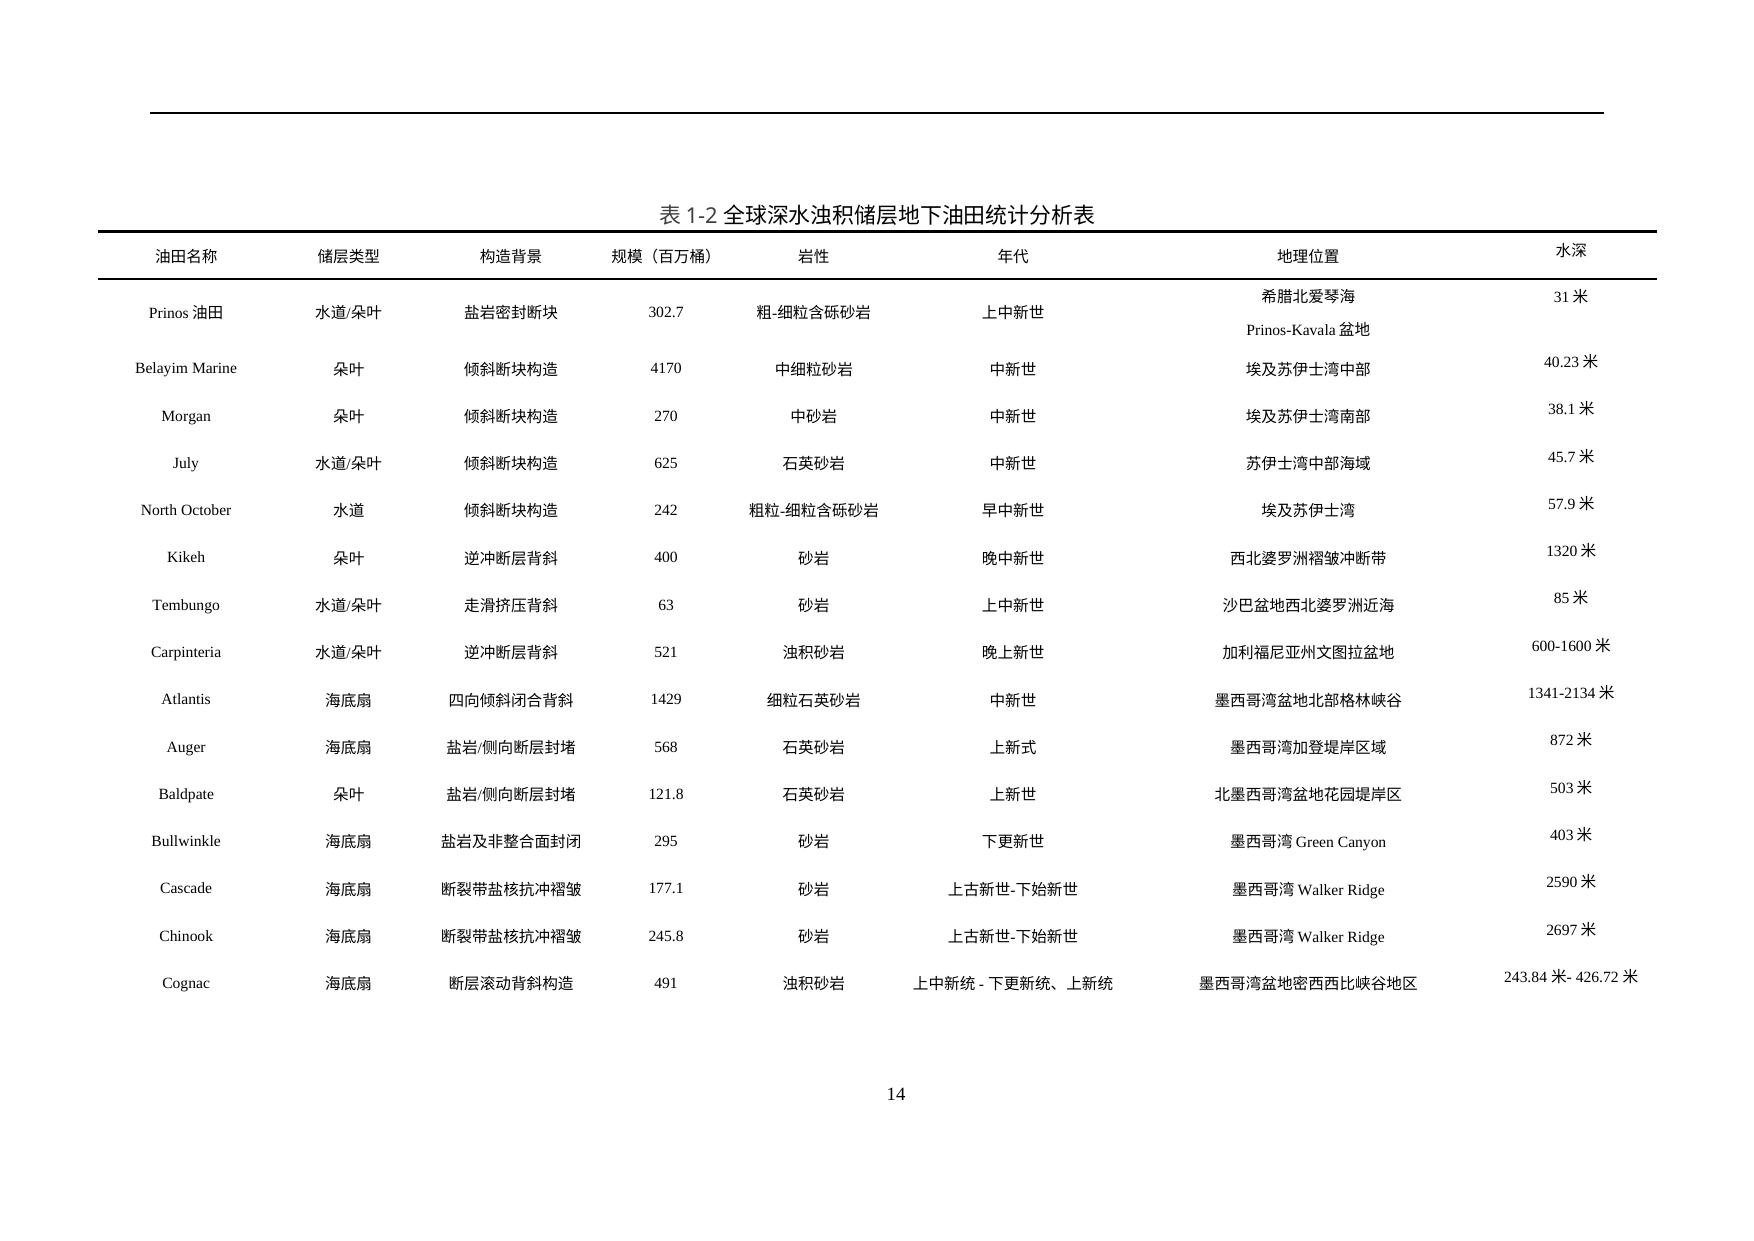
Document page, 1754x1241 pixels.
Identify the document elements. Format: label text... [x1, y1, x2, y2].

table_cell Prinos油田 [98, 280, 274, 344]
table_cell 倾斜断块构造 [422, 392, 599, 439]
table_cell 沙巴盆地西北婆罗洲近海 [1131, 581, 1485, 628]
table_cell 63 [599, 581, 732, 628]
table_cell 晚上新世 [895, 628, 1131, 676]
table_cell 水道/朵叶 [275, 581, 422, 628]
table_cell 38.1米 [1485, 392, 1657, 439]
table_header 规模（百万桶） [599, 233, 732, 277]
table_cell 57.9米 [1485, 486, 1657, 534]
table_cell 埃及苏伊士湾中部 [1131, 345, 1485, 392]
table_cell 45.7米 [1485, 439, 1657, 486]
table_cell 盐岩/侧向断层封堵 [422, 770, 599, 817]
table_cell 242 [599, 486, 732, 534]
table_cell 埃及苏伊士湾南部 [1131, 392, 1485, 439]
table_cell 墨西哥湾Walker Ridge [1131, 912, 1485, 959]
table_header 构造背景 [422, 233, 599, 277]
table_cell Carpinteria [98, 628, 274, 676]
table_cell 31米 [1485, 280, 1657, 344]
table_cell 北墨西哥湾盆地花园堤岸区 [1131, 770, 1485, 817]
table_cell 872米 [1485, 723, 1657, 770]
table_cell 石英砂岩 [733, 439, 895, 486]
table_cell 早中新世 [895, 486, 1131, 534]
table_cell 海底扇 [275, 723, 422, 770]
table_cell 海底扇 [275, 865, 422, 912]
table_cell Cognac [98, 959, 274, 1007]
table_header 岩性 [733, 233, 895, 277]
table_cell 倾斜断块构造 [422, 439, 599, 486]
table_cell 朵叶 [275, 770, 422, 817]
table_cell 1341-2134米 [1485, 676, 1657, 723]
table_cell 加利福尼亚州文图拉盆地 [1131, 628, 1485, 676]
table_header 地理位置 [1131, 233, 1485, 277]
table_cell 400 [599, 534, 732, 581]
table_cell 浊积砂岩 [733, 628, 895, 676]
table_cell 砂岩 [733, 865, 895, 912]
table_cell 上中新世 [895, 280, 1131, 344]
table_cell 浊积砂岩 [733, 959, 895, 1007]
table_cell Chinook [98, 912, 274, 959]
table_header 油田名称 [98, 233, 274, 277]
table_cell 295 [599, 818, 732, 865]
table_cell 砂岩 [733, 912, 895, 959]
table_header 水深 [1485, 233, 1657, 277]
table_cell 墨西哥湾盆地密西西比峡谷地区 [1131, 959, 1485, 1007]
table_cell Morgan [98, 392, 274, 439]
table_cell 4170 [599, 345, 732, 392]
table_cell 568 [599, 723, 732, 770]
table_cell 盐岩密封断块 [422, 280, 599, 344]
table_cell 水道/朵叶 [275, 628, 422, 676]
table_cell 中新世 [895, 345, 1131, 392]
table_cell Auger [98, 723, 274, 770]
table_cell 砂岩 [733, 534, 895, 581]
table_cell 2697米 [1485, 912, 1657, 959]
table_cell 希腊北爱琴海 Prinos-Kavala盆地 [1131, 280, 1485, 344]
table_cell North October [98, 486, 274, 534]
table_cell 苏伊士湾中部海域 [1131, 439, 1485, 486]
text 表1-2 全球深水浊积储层地下油田统计分析表 [150, 198, 1604, 230]
table_cell Baldpate [98, 770, 274, 817]
table_cell Cascade [98, 865, 274, 912]
table_cell 埃及苏伊士湾 [1131, 486, 1485, 534]
table_cell 晚中新世 [895, 534, 1131, 581]
table_cell 上中新世 [895, 581, 1131, 628]
table_cell Atlantis [98, 676, 274, 723]
table_cell 水道/朵叶 [275, 439, 422, 486]
table_cell Belayim Marine [98, 345, 274, 392]
table_cell 四向倾斜闭合背斜 [422, 676, 599, 723]
table_cell 朵叶 [275, 392, 422, 439]
table_cell 海底扇 [275, 818, 422, 865]
table_cell 1320米 [1485, 534, 1657, 581]
table_cell Bullwinkle [98, 818, 274, 865]
table_cell 上中新统 - 下更新统、上新统 [895, 959, 1131, 1007]
table_cell 上古新世-下始新世 [895, 912, 1131, 959]
table_cell 海底扇 [275, 912, 422, 959]
table_cell 墨西哥湾Green Canyon [1131, 818, 1485, 865]
table_cell 中砂岩 [733, 392, 895, 439]
table_cell 倾斜断块构造 [422, 345, 599, 392]
table_cell Tembungo [98, 581, 274, 628]
table_cell 403米 [1485, 818, 1657, 865]
table_header 储层类型 [275, 233, 422, 277]
table_cell 朵叶 [275, 534, 422, 581]
table_cell 墨西哥湾Walker Ridge [1131, 865, 1485, 912]
table_cell 砂岩 [733, 581, 895, 628]
table_header 年代 [895, 233, 1131, 277]
table_cell 墨西哥湾加登堤岸区域 [1131, 723, 1485, 770]
table_cell Kikeh [98, 534, 274, 581]
table_cell 2590米 [1485, 865, 1657, 912]
table_cell 上古新世-下始新世 [895, 865, 1131, 912]
table_cell 177.1 [599, 865, 732, 912]
table_cell 503米 [1485, 770, 1657, 817]
table_cell 中细粒砂岩 [733, 345, 895, 392]
table_cell 海底扇 [275, 676, 422, 723]
table_cell 40.23米 [1485, 345, 1657, 392]
table_cell 水道 [275, 486, 422, 534]
table_cell 600-1600米 [1485, 628, 1657, 676]
table_cell 盐岩及非整合面封闭 [422, 818, 599, 865]
table_cell 朵叶 [275, 345, 422, 392]
table_cell 墨西哥湾盆地北部格林峡谷 [1131, 676, 1485, 723]
table_cell 水道/朵叶 [275, 280, 422, 344]
table_cell 270 [599, 392, 732, 439]
table_cell 302.7 [599, 280, 732, 344]
table_cell 625 [599, 439, 732, 486]
table_cell 走滑挤压背斜 [422, 581, 599, 628]
table_cell 倾斜断块构造 [422, 486, 599, 534]
table_cell 中新世 [895, 439, 1131, 486]
table_cell 断裂带盐核抗冲褶皱 [422, 865, 599, 912]
table_cell 粗-细粒含砾砂岩 [733, 280, 895, 344]
table_cell 西北婆罗洲褶皱冲断带 [1131, 534, 1485, 581]
table_cell 521 [599, 628, 732, 676]
table_cell 石英砂岩 [733, 723, 895, 770]
table_cell 中新世 [895, 392, 1131, 439]
table_cell 断层滚动背斜构造 [422, 959, 599, 1007]
table_cell 逆冲断层背斜 [422, 534, 599, 581]
table_cell 逆冲断层背斜 [422, 628, 599, 676]
table_cell 上新世 [895, 770, 1131, 817]
table_cell 243.84 米- 426.72 米 [1485, 959, 1657, 1007]
table_cell 断裂带盐核抗冲褶皱 [422, 912, 599, 959]
table_cell 245.8 [599, 912, 732, 959]
table_cell July [98, 439, 274, 486]
table_cell 1429 [599, 676, 732, 723]
table_cell 121.8 [599, 770, 732, 817]
table_cell 中新世 [895, 676, 1131, 723]
table_cell 85米 [1485, 581, 1657, 628]
table_cell 砂岩 [733, 818, 895, 865]
table_cell 海底扇 [275, 959, 422, 1007]
table_cell 石英砂岩 [733, 770, 895, 817]
table_cell 491 [599, 959, 732, 1007]
table_cell 盐岩/侧向断层封堵 [422, 723, 599, 770]
table_cell 粗粒-细粒含砾砂岩 [733, 486, 895, 534]
table_cell 下更新世 [895, 818, 1131, 865]
table_cell 上新式 [895, 723, 1131, 770]
table_cell 细粒石英砂岩 [733, 676, 895, 723]
